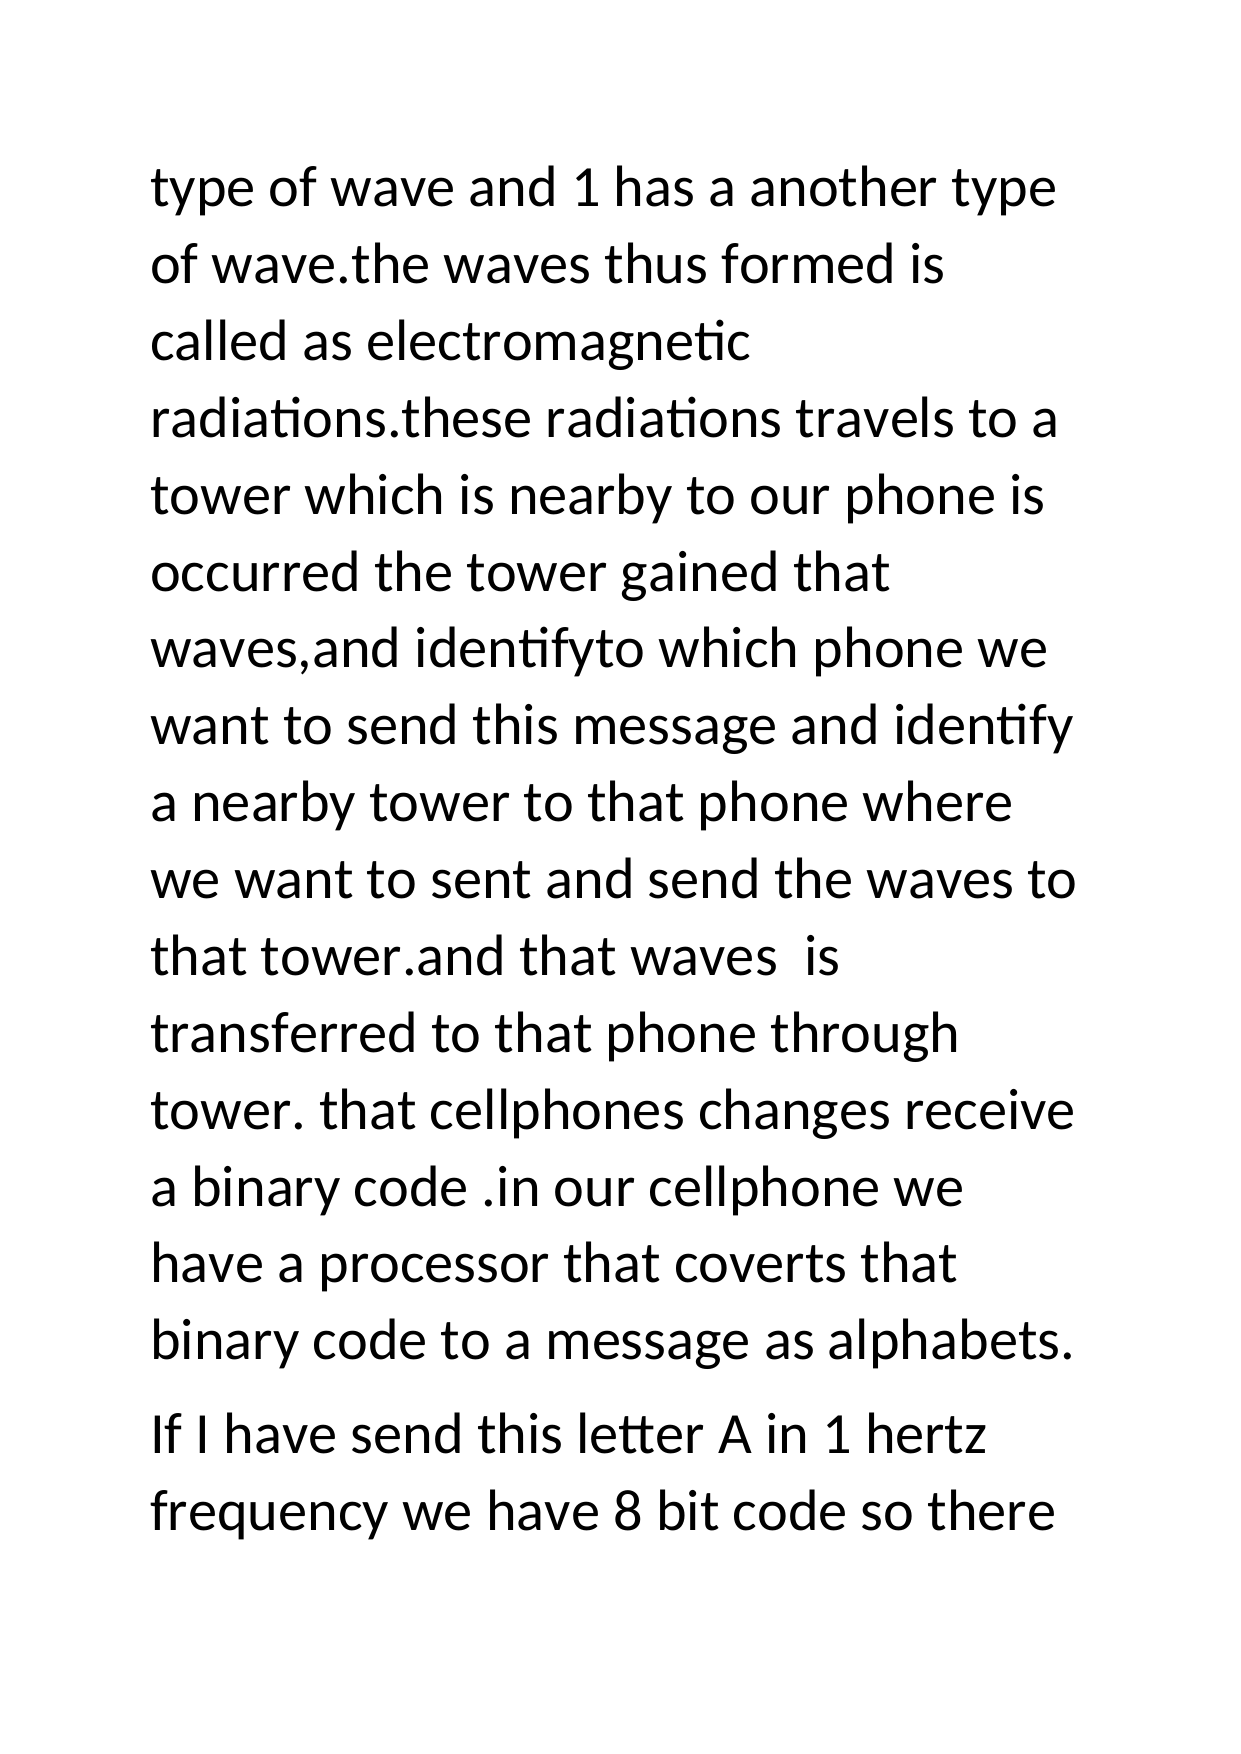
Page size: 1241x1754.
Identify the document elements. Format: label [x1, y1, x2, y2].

text [150, 150, 1090, 1374]
text [150, 1397, 1090, 1545]
